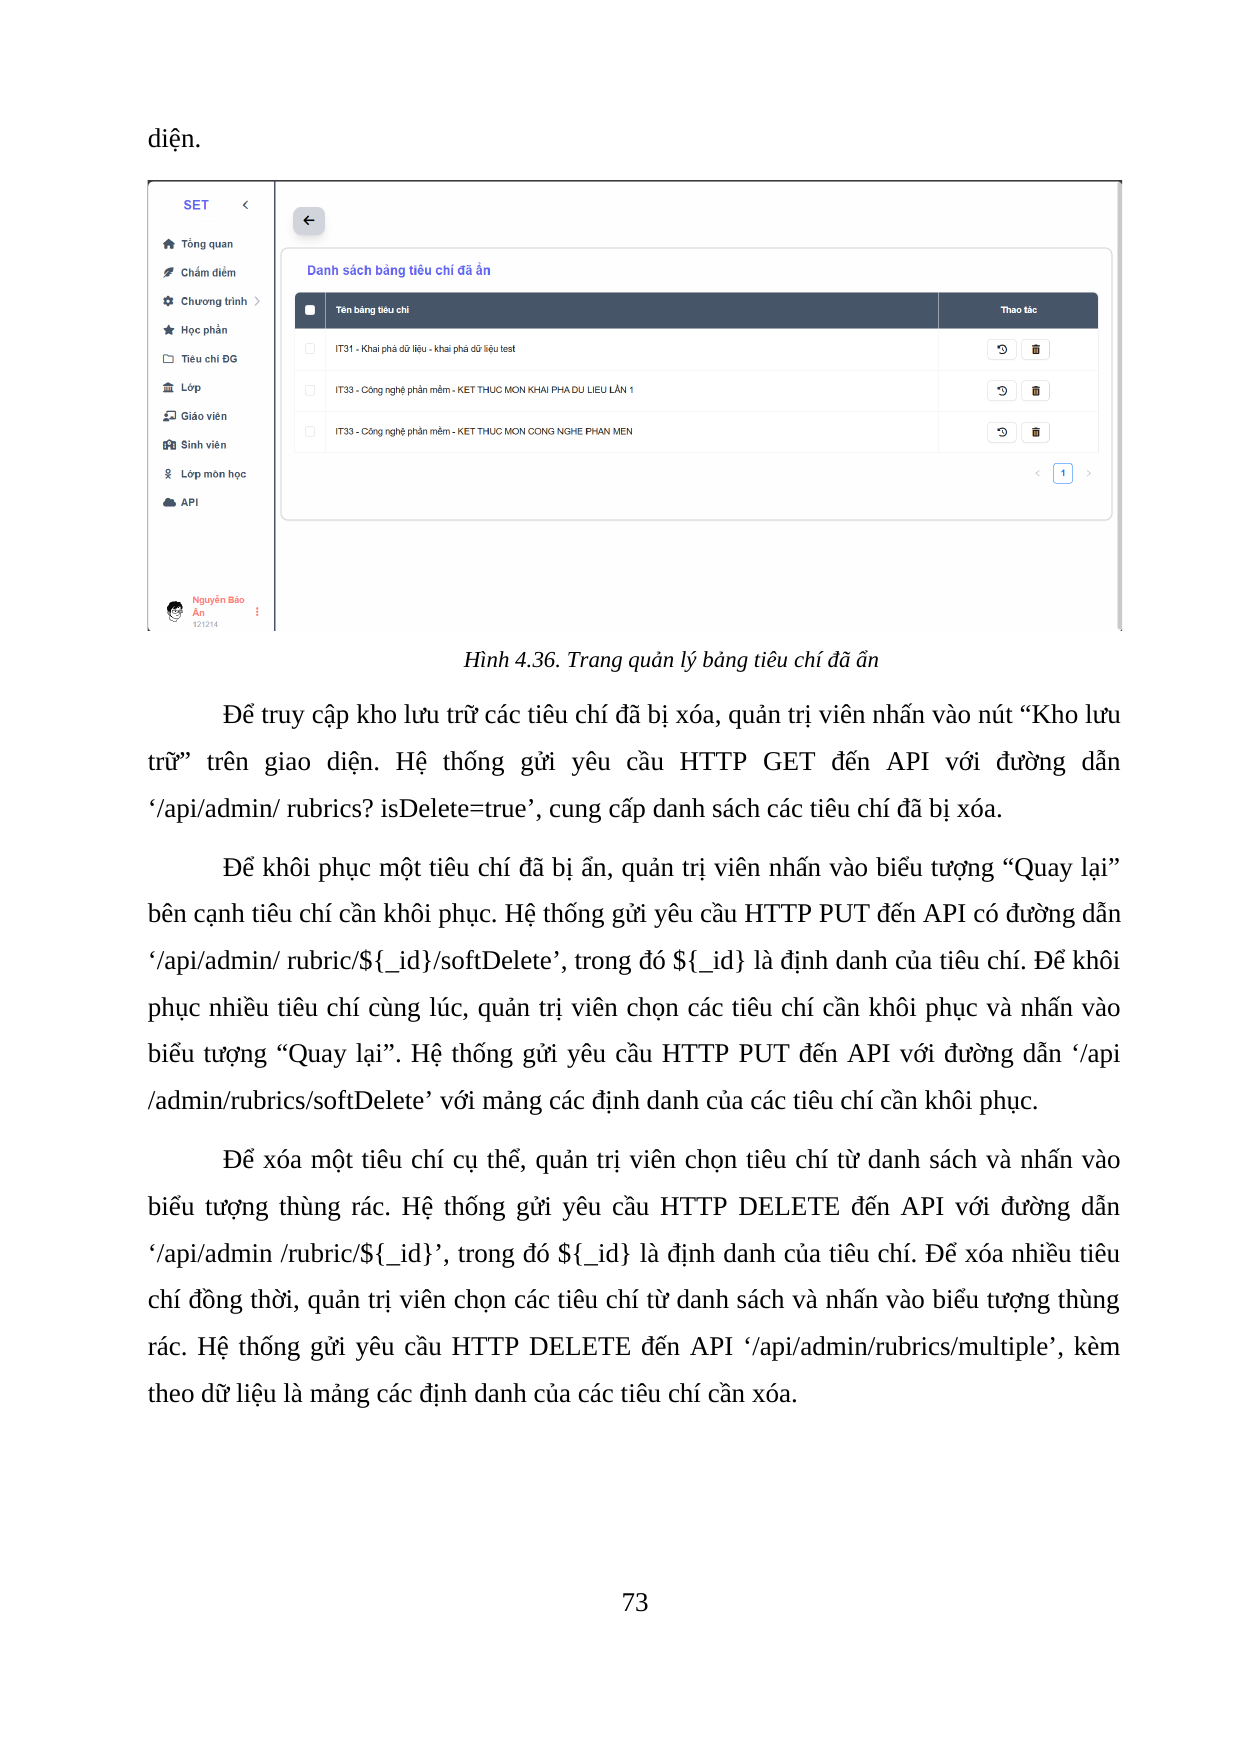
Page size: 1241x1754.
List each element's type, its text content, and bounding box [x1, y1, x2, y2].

text Để xóa một tiêu chí cụ thể, quản trị viên chọn tiêu chí từ danh sách và nhấn vào biểu tượng thùng rác. Hệ thống gửi yêu cầu HTTP DELETE đến API với đường dẫn ‘/api/admin /rubric/${_id}’, trong đó ${_id} là định danh của tiêu chí. Để xóa nhiều tiêu chí đồng thời, quản trị viên chọn các tiêu chí từ danh sách và nhấn vào biểu tượng thùng rác. Hệ thống gửi yêu cầu HTTP DELETE đến API ‘/api/admin/rubrics/multiple’, kèm theo dữ liệu là mảng các định danh của các tiêu chí cần xóa. [148, 1143, 1122, 1408]
picture [147, 180, 1123, 631]
text Để khôi phục một tiêu chí đã bị ẩn, quản trị viên nhấn vào biểu tượng “Quay lại” bên cạnh tiêu chí cần khôi phục. Hệ thống gửi yêu cầu HTTP PUT đến API có đường dẫn ‘/api/admin/ rubric/${_id}/softDelete’, trong đó ${_id} là định danh của tiêu chí. Để khôi phục nhiều tiêu chí cùng lúc, quản trị viên chọn các tiêu chí cần khôi phục và nhấn vào biểu tượng “Quay lại”. Hệ thống gửi yêu cầu HTTP PUT đến API với đường dẫn ‘/api /admin/rubrics/softDelete’ với mảng các định danh của các tiêu chí cần khôi phục. [148, 851, 1122, 1115]
text Để truy cập kho lưu trữ các tiêu chí đã bị xóa, quản trị viên nhấn vào nút “Kho lưu trữ” trên giao diện. Hệ thống gửi yêu cầu HTTP GET đến API với đường dẫn ‘/api/admin/ rubrics? isDelete=true’, cung cấp danh sách các tiêu chí đã bị xóa. [148, 698, 1122, 823]
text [148, 122, 1122, 153]
